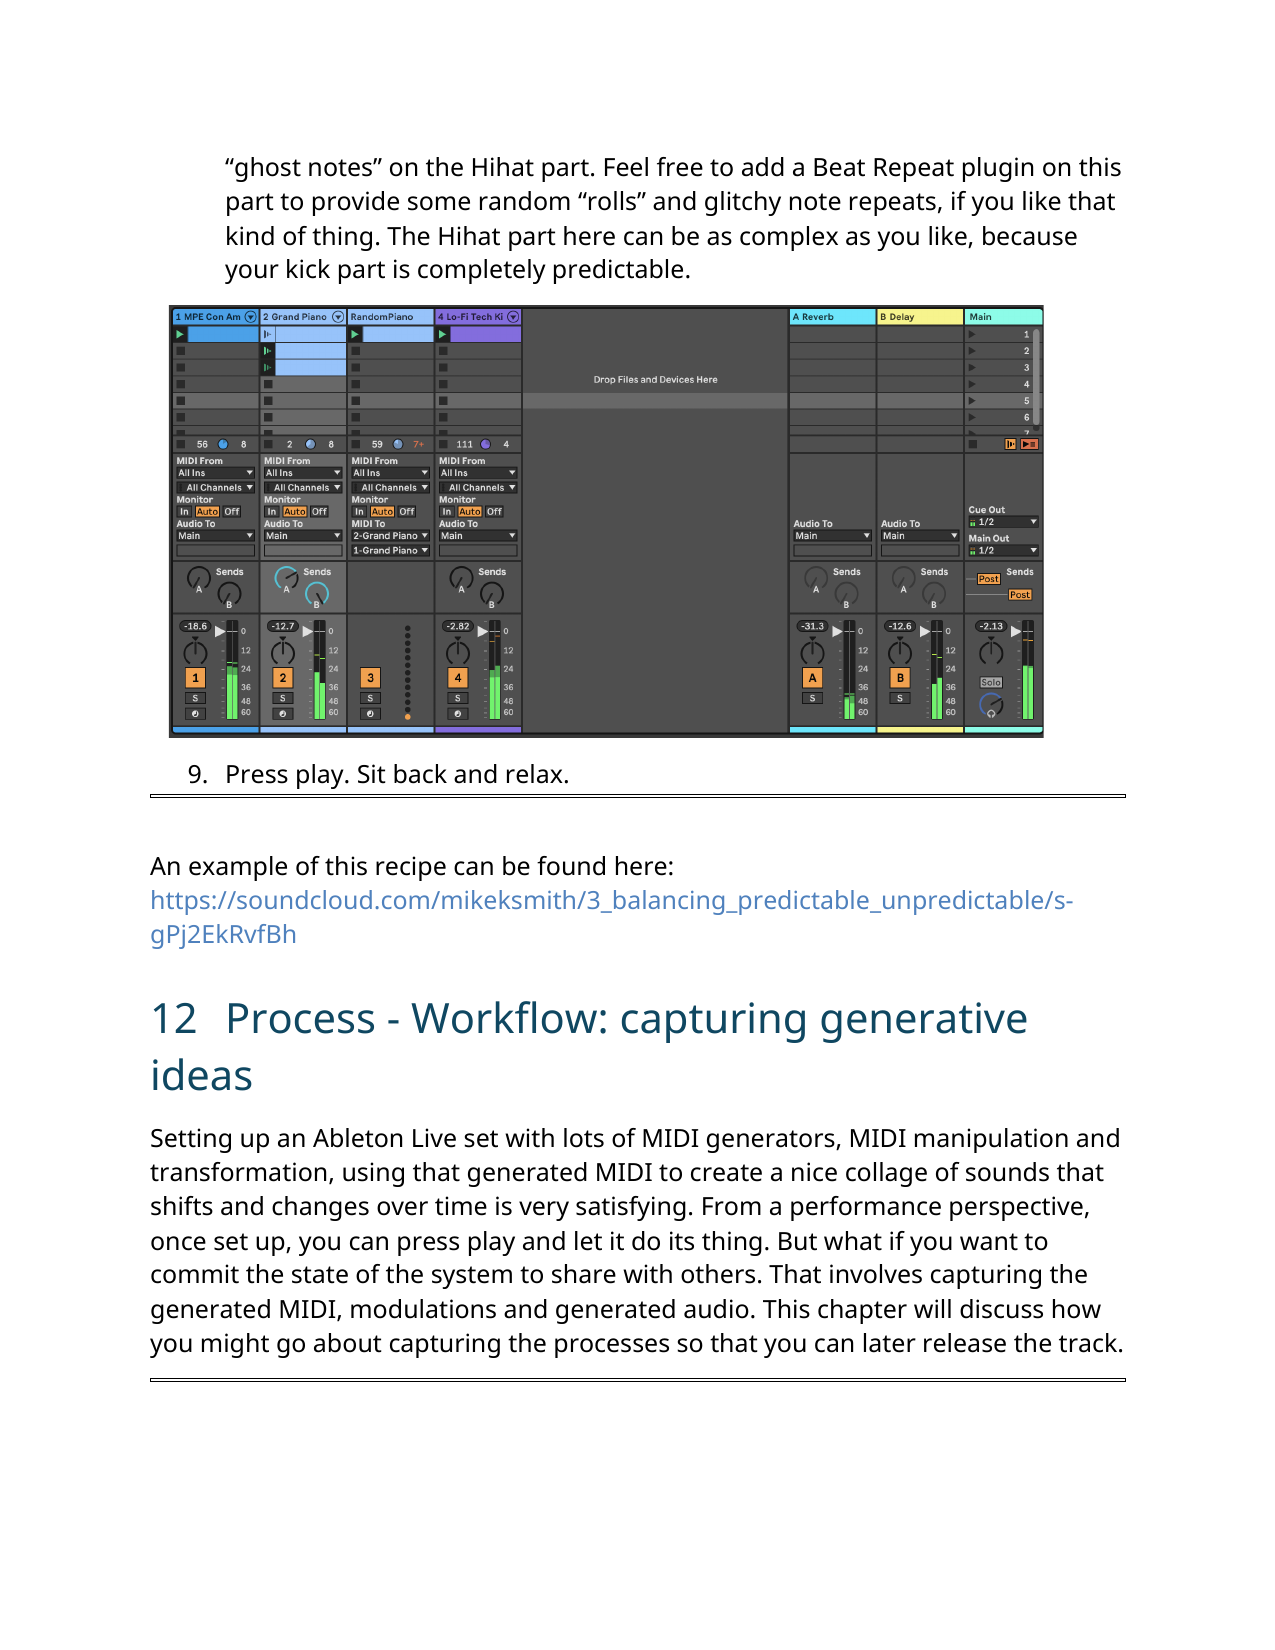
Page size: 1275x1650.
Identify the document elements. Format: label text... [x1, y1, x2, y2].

text An example of this recipe can be found here: https://soundcloud.com/mikeksmith/3_balancing_predictable_unpredictable/s-gPj2EkRvfBh [150, 849, 1125, 951]
subtitle 12 Process - Workflow: capturing generative ideas [150, 989, 1125, 1102]
text Setting up an Ableton Live set with lots of MIDI generators, MIDI manipulation and transformation, using that generated MIDI to create a nice collage of sounds that shifts and changes over time is very satisfying. From a performance perspective, once set up, you can press play and let it do its thing. But what if you want to commit the state of the system to share with others. That involves capturing the generated MIDI, modulations and generated audio. This chapter will discuss how you might go about capturing the processes so that you can later release the track. [150, 1121, 1125, 1359]
picture [168, 305, 1044, 738]
list Press play. Sit back and relax. [187, 756, 1125, 790]
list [187, 150, 1125, 286]
